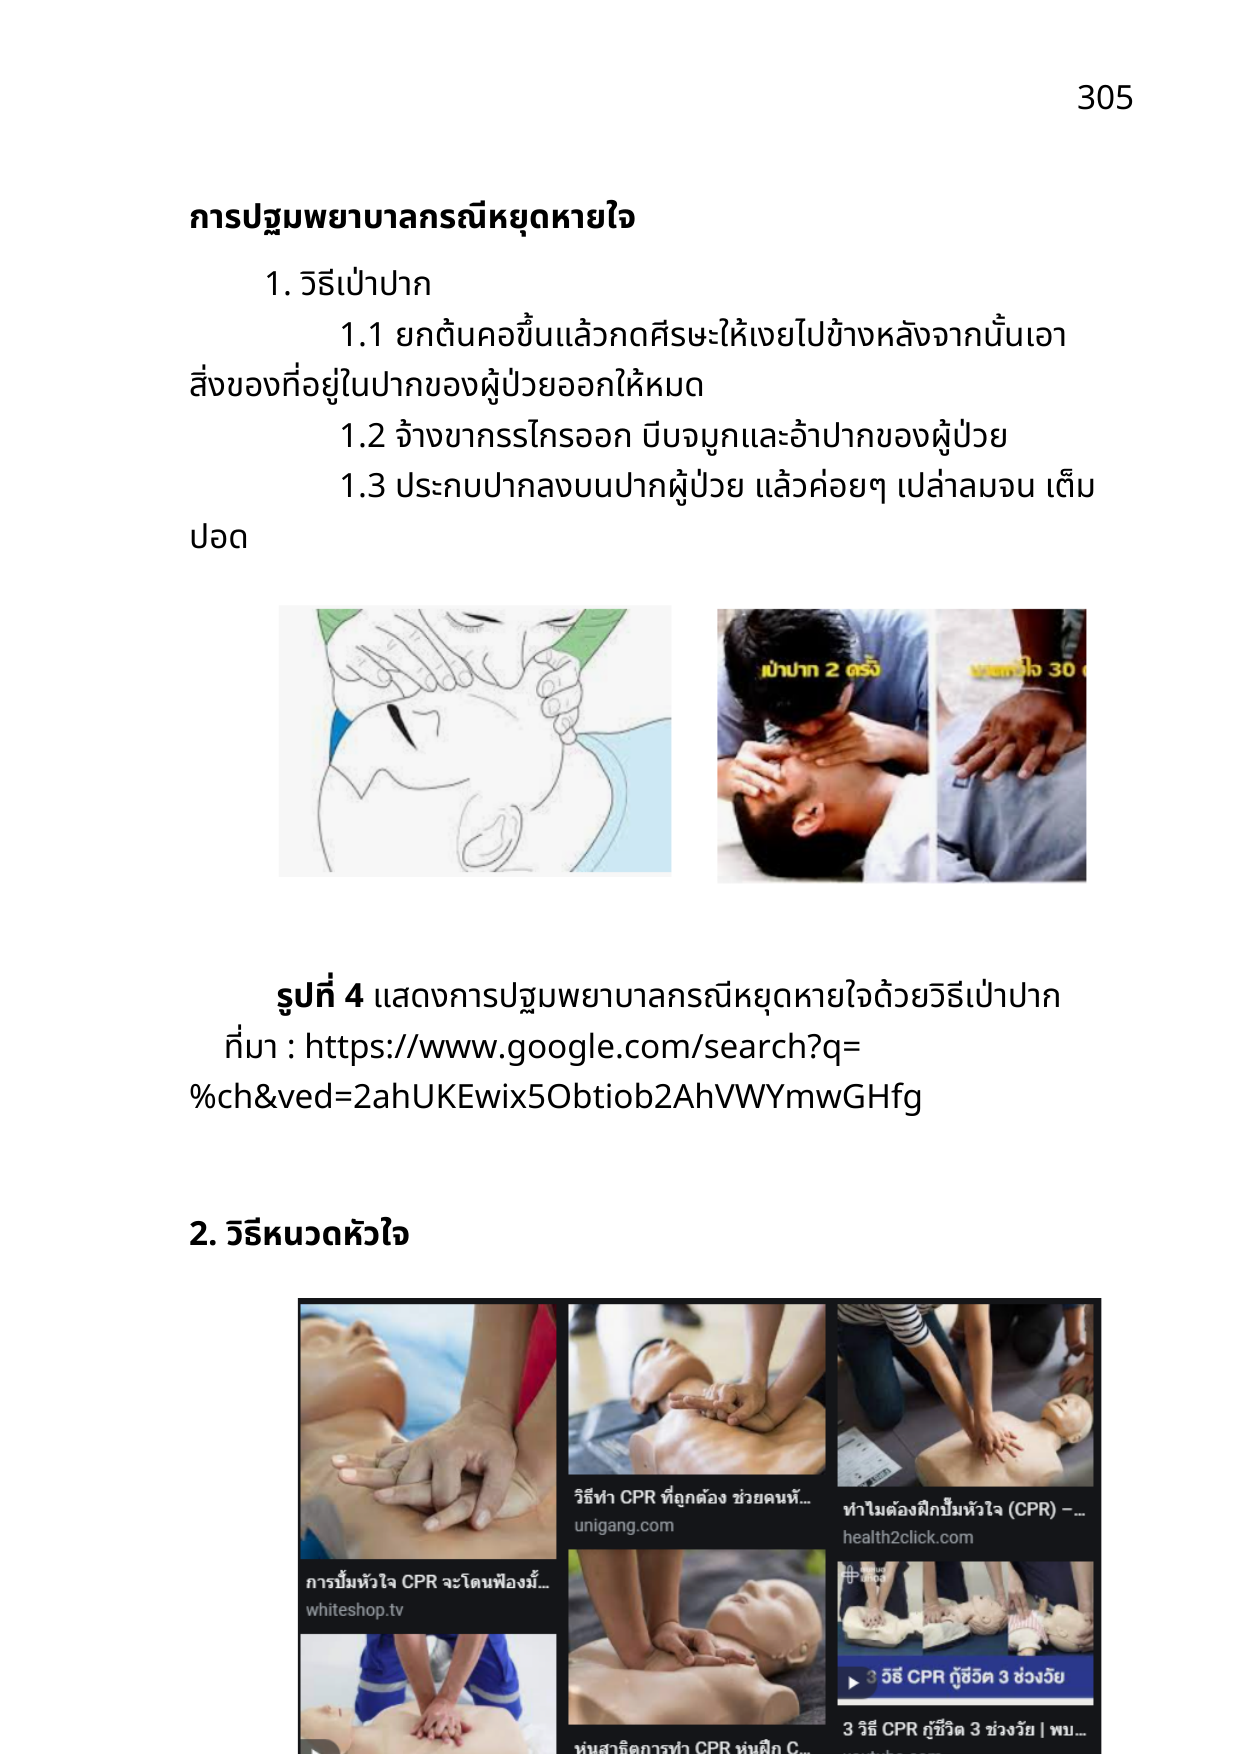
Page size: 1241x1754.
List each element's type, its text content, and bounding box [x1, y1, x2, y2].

text ที่มา : https://www.google.com/search?q=%ch&ved=2ahUKEwix5Obtiob2AhVWYmwGHfg [189, 1022, 1149, 1118]
text 1.2 จ้างขากรรไกรออก บีบจมูกและอ้าปากของผู้ป่วย [189, 411, 1134, 462]
text 1.3 ประกบปากลงบนปากผู้ป่วย แล้วค่อยๆ เปล่าลมจน เต็มปอด [189, 462, 1134, 563]
text 2. วิธีหนวดหัวใจ [189, 1209, 1134, 1260]
text 1. วิธีเป่าปาก [189, 260, 1134, 310]
text 1.1 ยกต้นคอขึ้นแล้วกดศีรษะให้เงยไปข้างหลังจากนั้นเอาสิ่งของที่อยู่ในปากของผู้ป่วยออกให้หมด [189, 310, 1134, 411]
text การปฐมพยาบาลกรณีหยุดหายใจ [189, 193, 1124, 243]
picture [278, 603, 676, 877]
picture [710, 603, 1089, 886]
text รูปที่ 4 แสดงการปฐมพยาบาลกรณีหยุดหายใจด้วยวิธีเป่าปาก [189, 972, 1149, 1022]
picture [297, 1298, 1102, 1754]
